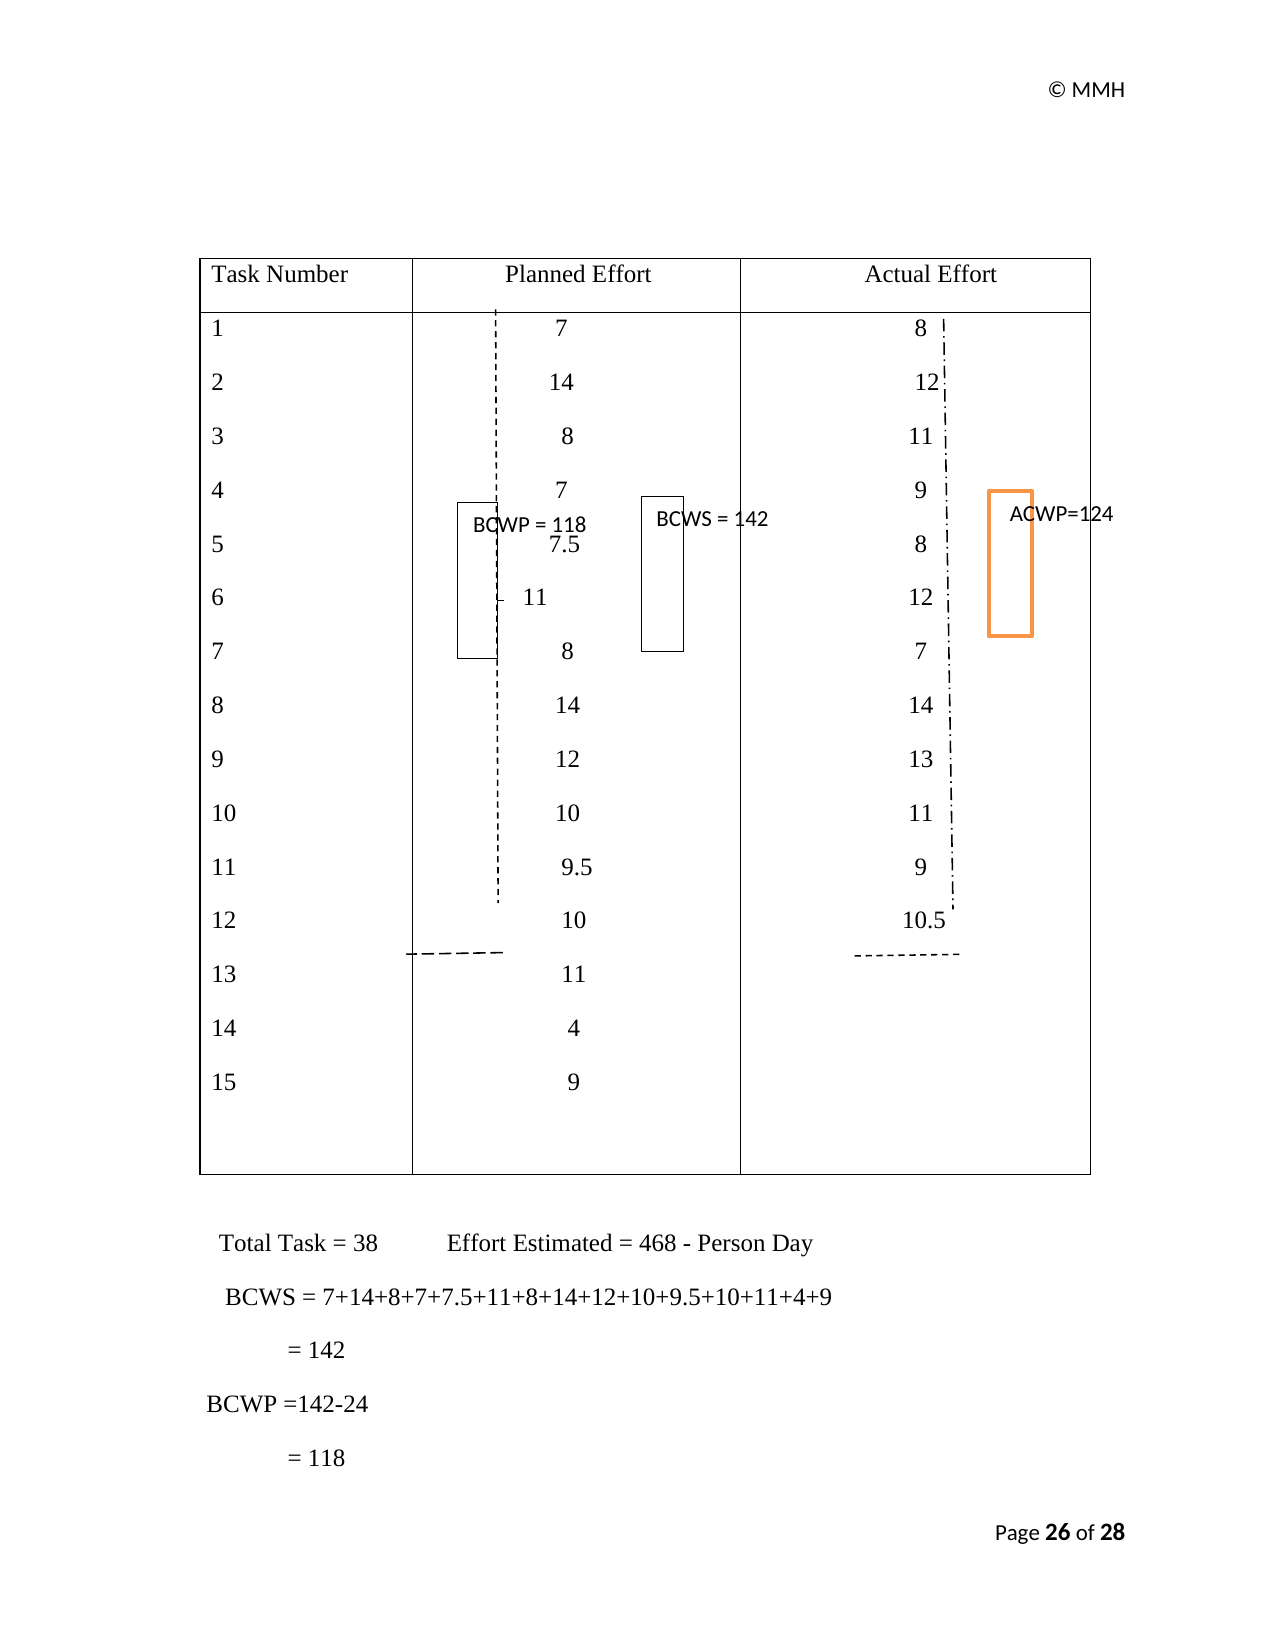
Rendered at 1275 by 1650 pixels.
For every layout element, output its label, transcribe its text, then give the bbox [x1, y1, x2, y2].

text Total Task = 38 Effort Estimated = 468 - Person Day [150, 1228, 1125, 1257]
table_cell 7 14 8 7 7.5 11 8 14 12 10 9.5 10 11 4 9 [413, 313, 740, 1174]
text BCWP =142-24 [150, 1389, 1125, 1418]
table_cell 8 12 11 9 8 12 7 14 13 11 9 10.5 [741, 313, 1090, 1174]
text BCWS = 7+14+8+7+7.5+11+8+14+12+10+9.5+10+11+4+9 [150, 1282, 1125, 1310]
table_cell 1 2 3 4 5 6 7 8 9 10 11 12 13 14 15 [201, 313, 412, 1174]
table_header Actual Effort [741, 259, 1090, 312]
table_header Planned Effort [413, 259, 740, 312]
text = 118 [150, 1443, 1125, 1472]
text = 142 [150, 1336, 1125, 1364]
table_header Task Number [201, 259, 412, 312]
